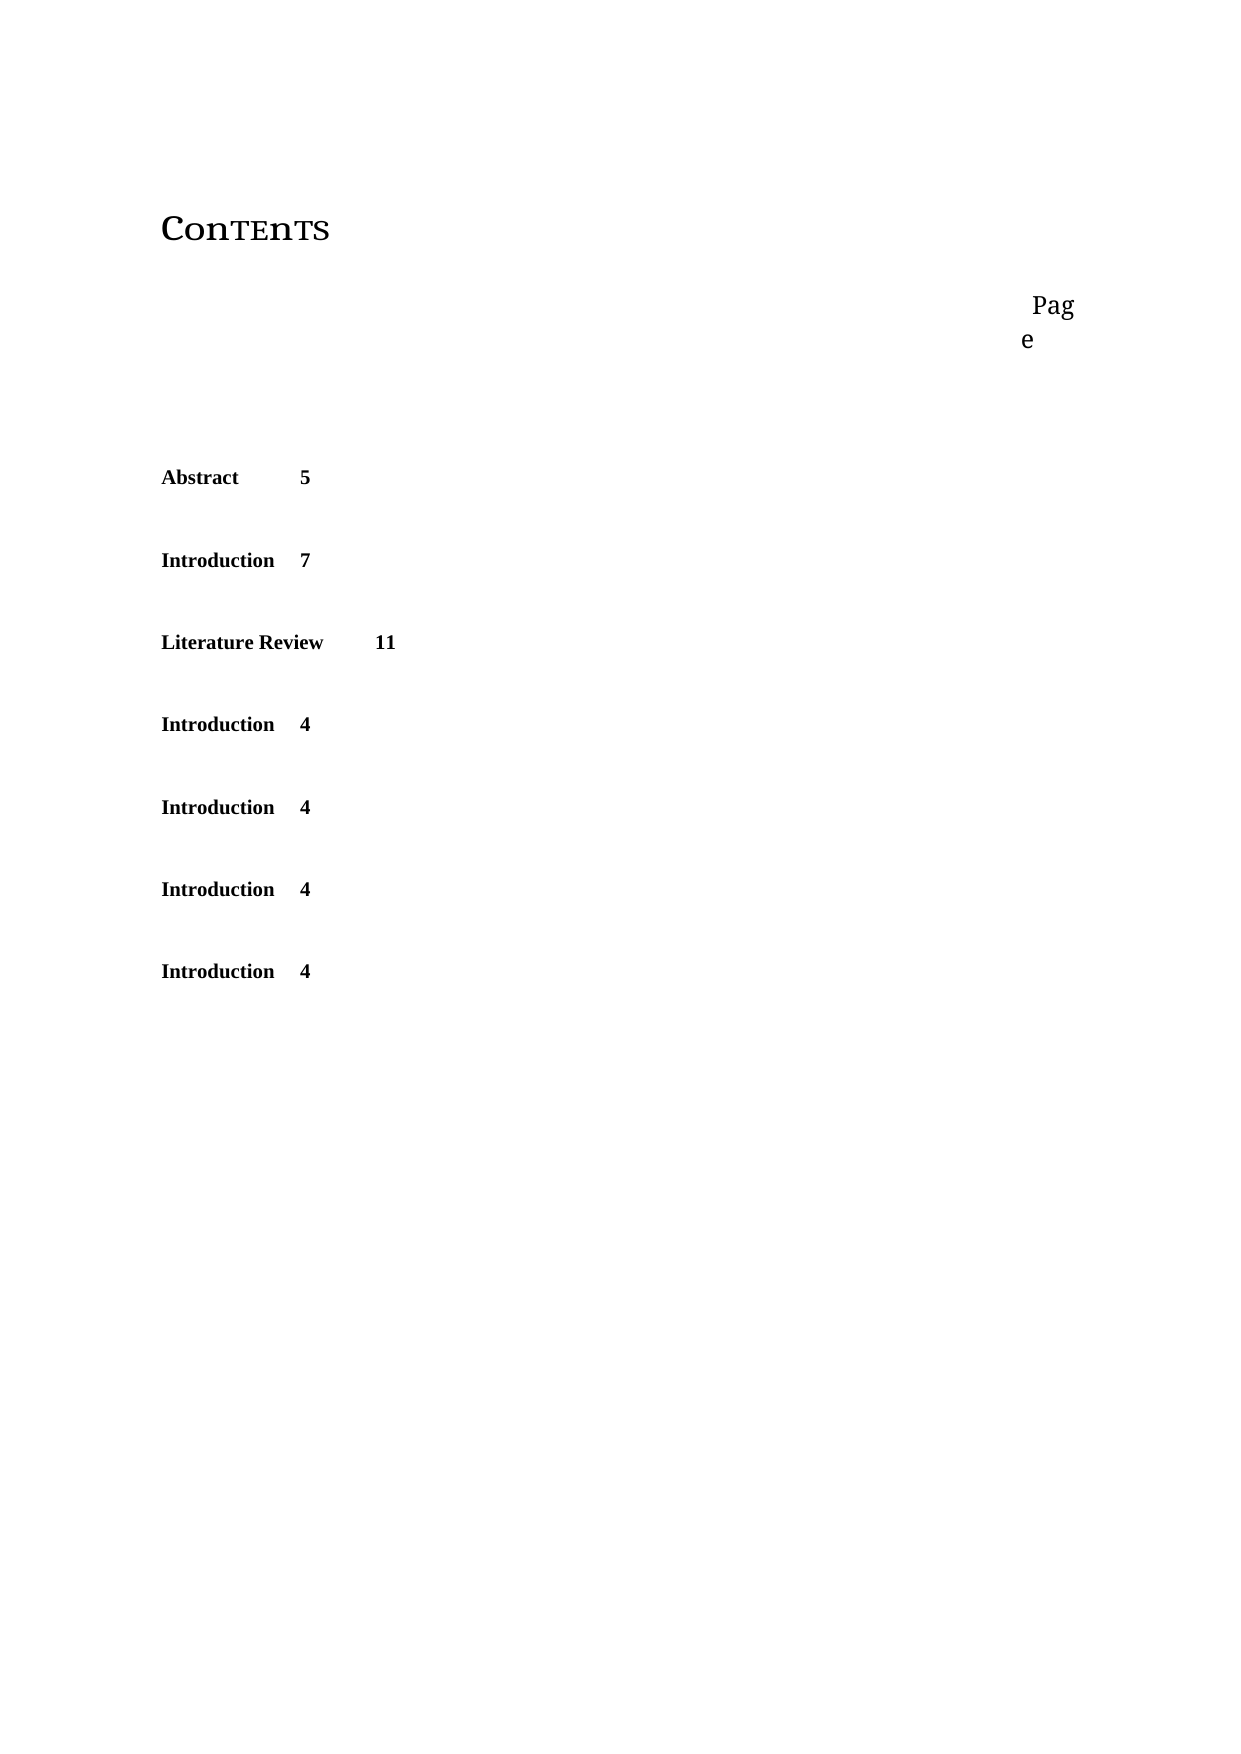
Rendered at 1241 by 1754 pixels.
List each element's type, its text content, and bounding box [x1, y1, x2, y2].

subtitle Contents [161, 208, 1090, 249]
text Page [975, 288, 1079, 356]
